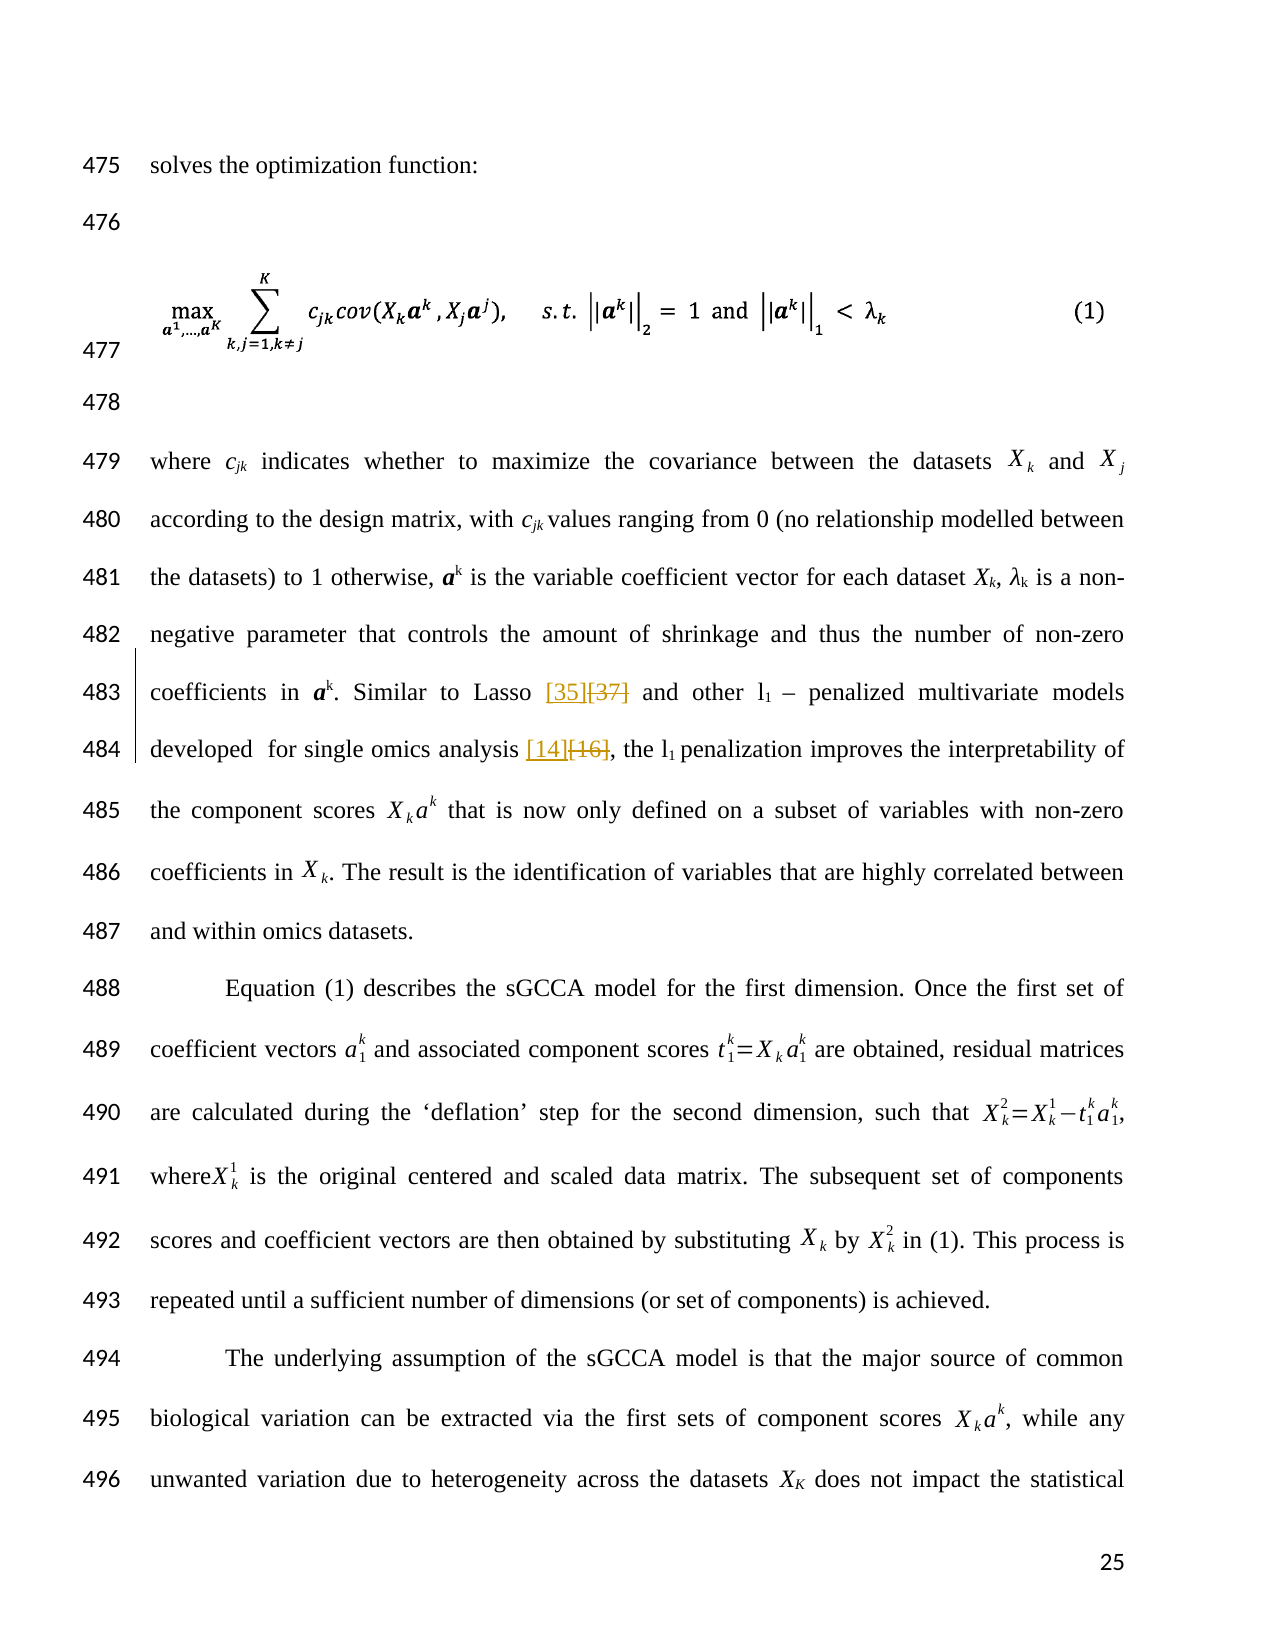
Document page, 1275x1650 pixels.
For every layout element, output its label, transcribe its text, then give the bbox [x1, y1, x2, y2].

text Equation (1) describes the sGCCA model for the first dimension. Once the first set of coefficient vectors and associated component scores are obtained, residual matrices are calculated during the ‘deflation’ step for the second dimension, such that , where is the original centered and scaled data matrix. The subsequent set of components scores and coefficient vectors are then obtained by substituting by in (1). This process is repeated until a sufficient number of dimensions (or set of components) is achieved. [150, 973, 1125, 1314]
text where cjk indicates whether to maximize the covariance between the datasets and according to the design matrix, with cjk values ranging from 0 (no relationship modelled between the datasets) to 1 otherwise, ak is the variable coefficient vector for each dataset Xk, λk is a non-negative parameter that controls the amount of shrinkage and thus the number of non-zero coefficients in ak. Similar to Lasso and other l1 – penalized multivariate models developed for single omics analysis , the l1 penalization improves the interpretability of the component scores that is now only defined on a subset of variables with non-zero coefficients in . The result is the identification of variables that are highly correlated between and within omics datasets. [150, 444, 1125, 944]
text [150, 1343, 1125, 1493]
picture [150, 265, 1125, 359]
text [150, 150, 1125, 179]
